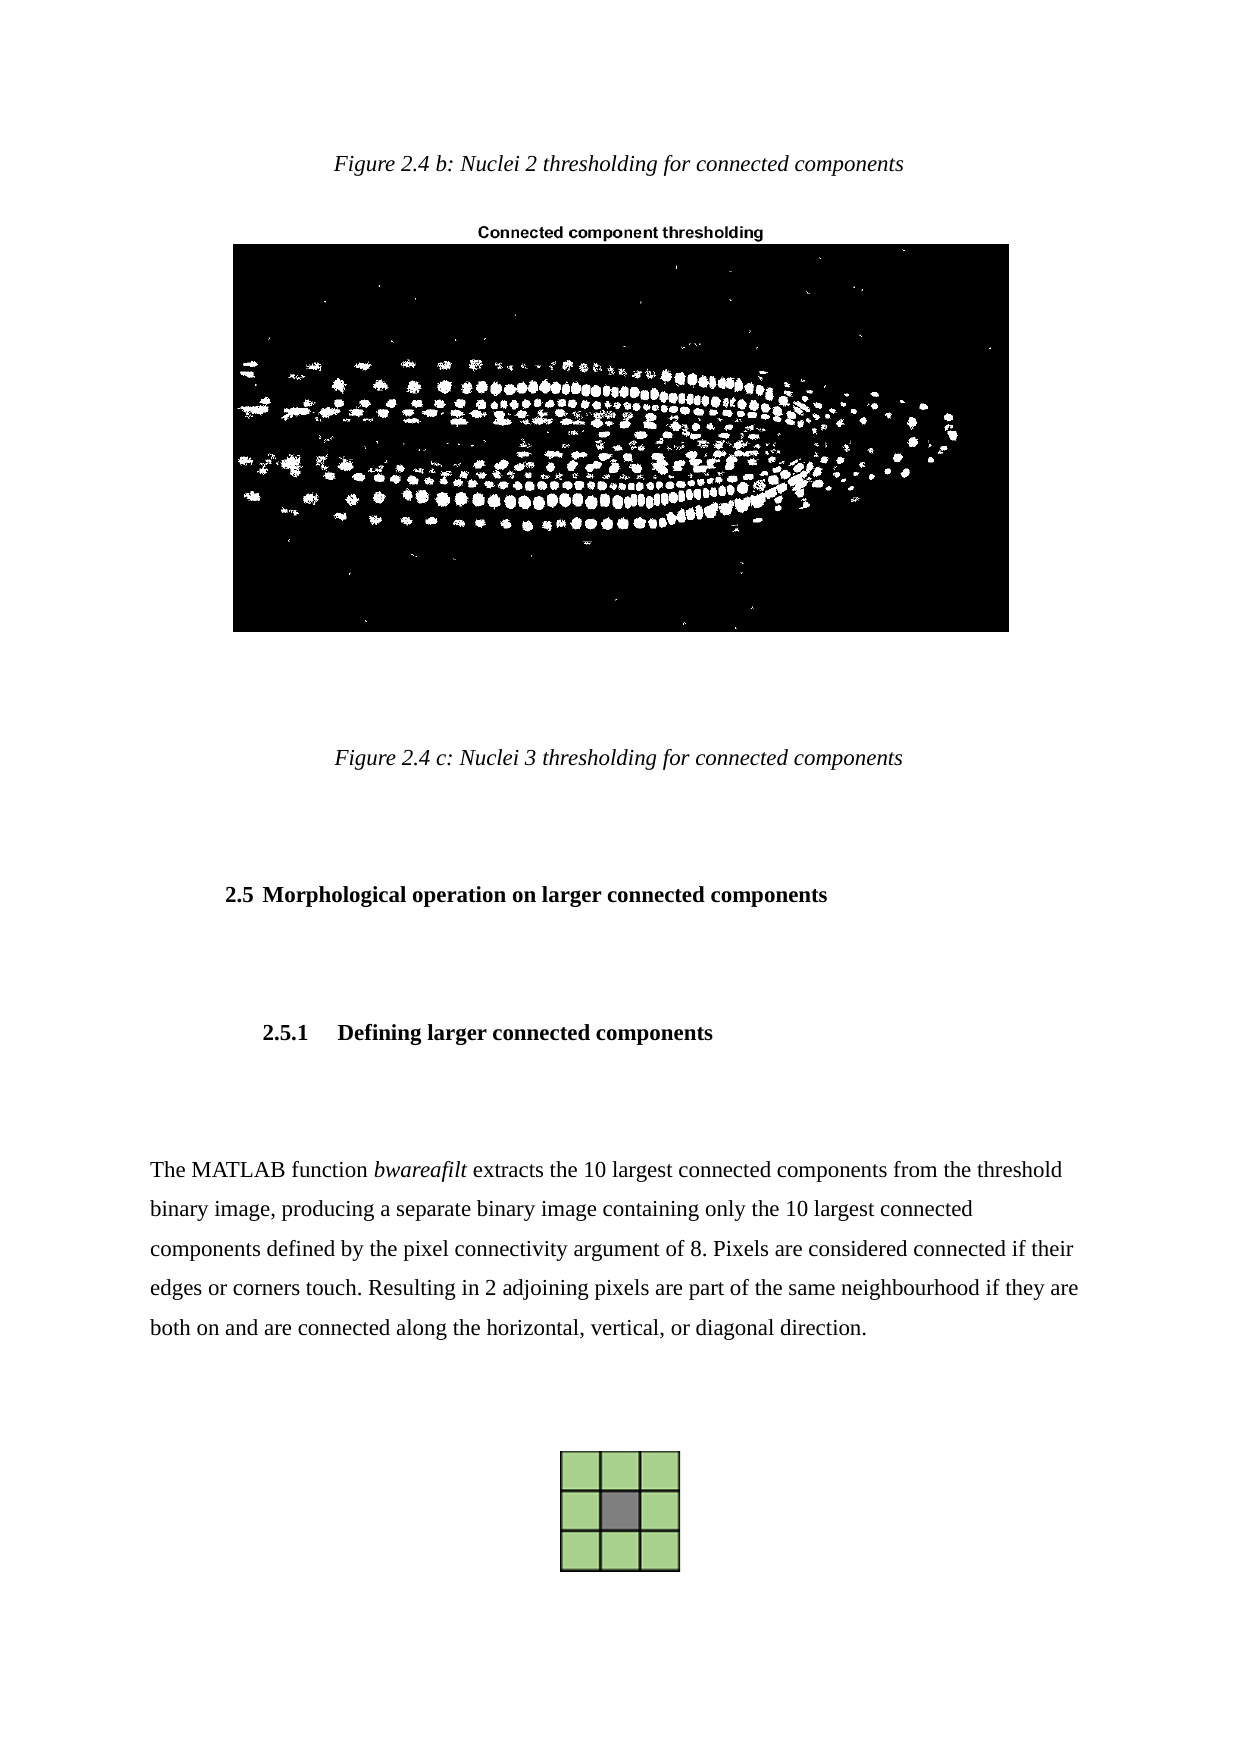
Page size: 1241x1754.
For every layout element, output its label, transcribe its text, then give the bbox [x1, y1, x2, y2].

picture [560, 1451, 681, 1572]
list Defining larger connected components [262, 1018, 1090, 1045]
text Figure 2.4 c: Nuclei 3 thresholding for connected components [150, 744, 1090, 770]
picture [150, 218, 1091, 701]
list Morphological operation on larger connected components [225, 881, 1090, 908]
text Figure 2.4 b: Nuclei 2 thresholding for connected components [150, 150, 1090, 176]
list The MATLAB function bwareafilt extracts the 10 largest connected components from the threshold binary image, producing a separate binary image containing only the 10 largest connected components defined by the pixel connectivity argument of 8. Pixels are considered connected if their edges or corners touch. Resulting in 2 adjoining pixels are part of the same neighbourhood if they are both on and are connected along the horizontal, vertical, or diagonal direction. [150, 1156, 1090, 1340]
